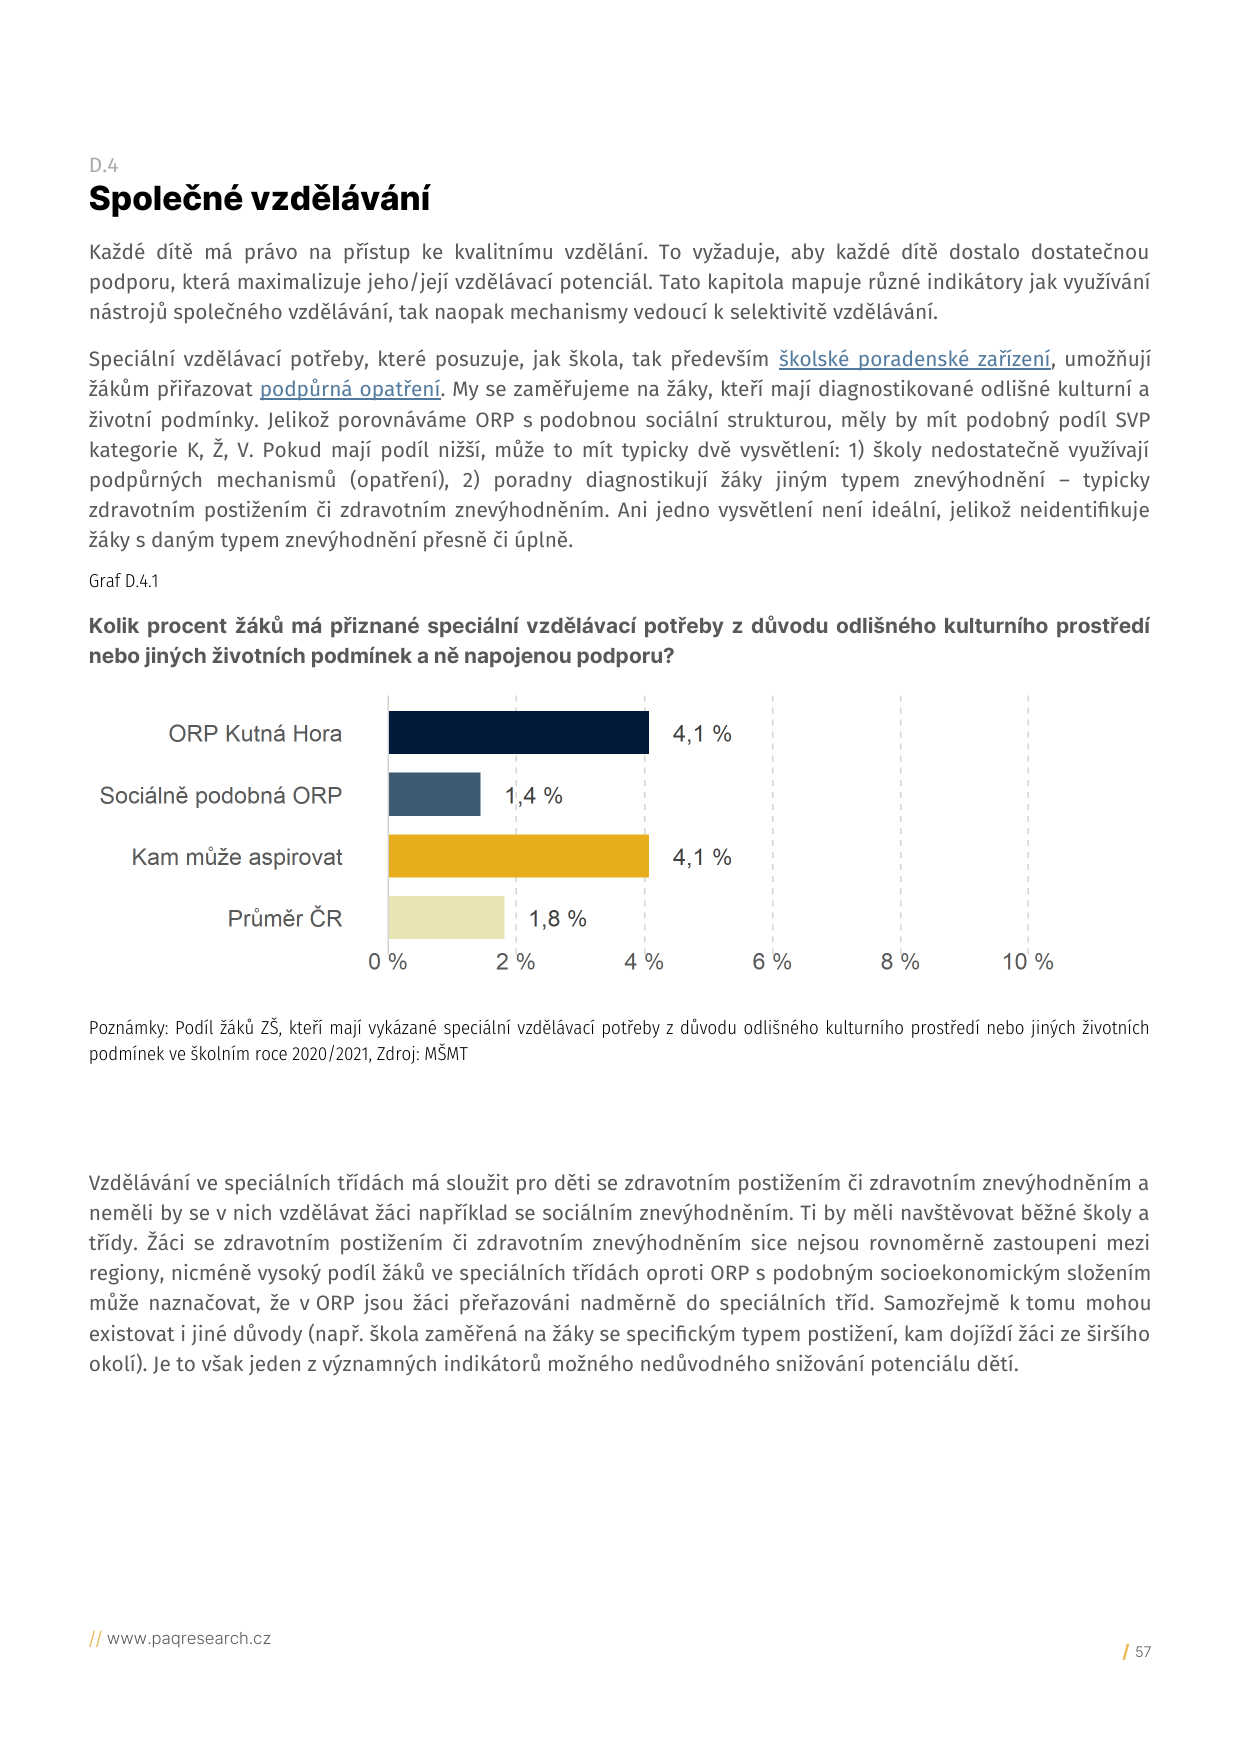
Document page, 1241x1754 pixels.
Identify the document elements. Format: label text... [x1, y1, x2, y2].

picture [88, 668, 1139, 1001]
text Poznámky: Podíl žáků ZŠ, kteří mají vykázané speciální vzdělávací potřeby z důvodu odlišného kulturního prostředí nebo jiných životních podmínek ve školním roce 2020/2021, Zdroj: MŠMT [89, 1017, 1152, 1065]
text Každé dítě má právo na přístup ke kvalitnímu vzdělání. To vyžaduje, aby každé dítě dostalo dostatečnou podporu, která maximalizuje jeho/její vzdělávací potenciál. Tato kapitola mapuje různé indikátory jak využívání nástrojů společného vzdělávání, tak naopak mechanismy vedoucí k selektivitě vzdělávání. [89, 235, 1152, 325]
text Vzdělávání ve speciálních třídách má sloužit pro děti se zdravotním postižením či zdravotním znevýhodněním a neměli by se v nich vzdělávat žáci například se sociálním znevýhodněním. Ti by měli navštěvovat běžné školy a třídy. Žáci se zdravotním postižením či zdravotním znevýhodněním sice nejsou rovnoměrně zastoupeni mezi regiony, nicméně vysoký podíl žáků ve speciálních třídách oproti ORP s podobným socioekonomickým složením může naznačovat, že v ORP jsou žáci přeřazováni nadměrně do speciálních tříd. Samozřejmě k tomu mohou existovat i jiné důvody (např. škola zaměřená na žáky se specifickým typem postižení, kam dojíždí žáci ze širšího okolí). Je to však jeden z významných indikátorů možného nedůvodného snižování potenciálu dětí. [89, 1165, 1152, 1377]
subtitle Společné vzdělávání [89, 178, 1152, 218]
text D.4 [89, 148, 1152, 178]
text Kolik procent žáků má přiznané speciální vzdělávací potřeby z důvodu odlišného kulturního prostředí nebo jiných životních podmínek a ně napojenou podporu? [89, 608, 1152, 669]
text Graf D.4.1 [89, 570, 1152, 593]
text Speciální vzdělávací potřeby, které posuzuje, jak škola, tak především školské poradenské zařízení, umožňují žákům přiřazovat podpůrná opatření. My se zaměřujeme na žáky, kteří mají diagnostikované odlišné kulturní a životní podmínky. Jelikož porovnáváme ORP s podobnou sociální strukturou, měly by mít podobný podíl SVP kategorie K, Ž, V. Pokud mají podíl nižší, může to mít typicky dvě vysvětlení: 1) školy nedostatečně využívají podpůrných mechanismů (opatření), 2) poradny diagnostikují žáky jiným typem znevýhodnění – typicky zdravotním postižením či zdravotním znevýhodněním. Ani jedno vysvětlení není ideální, jelikož neidentifikuje žáky s daným typem znevýhodnění přesně či úplně. [89, 342, 1152, 553]
